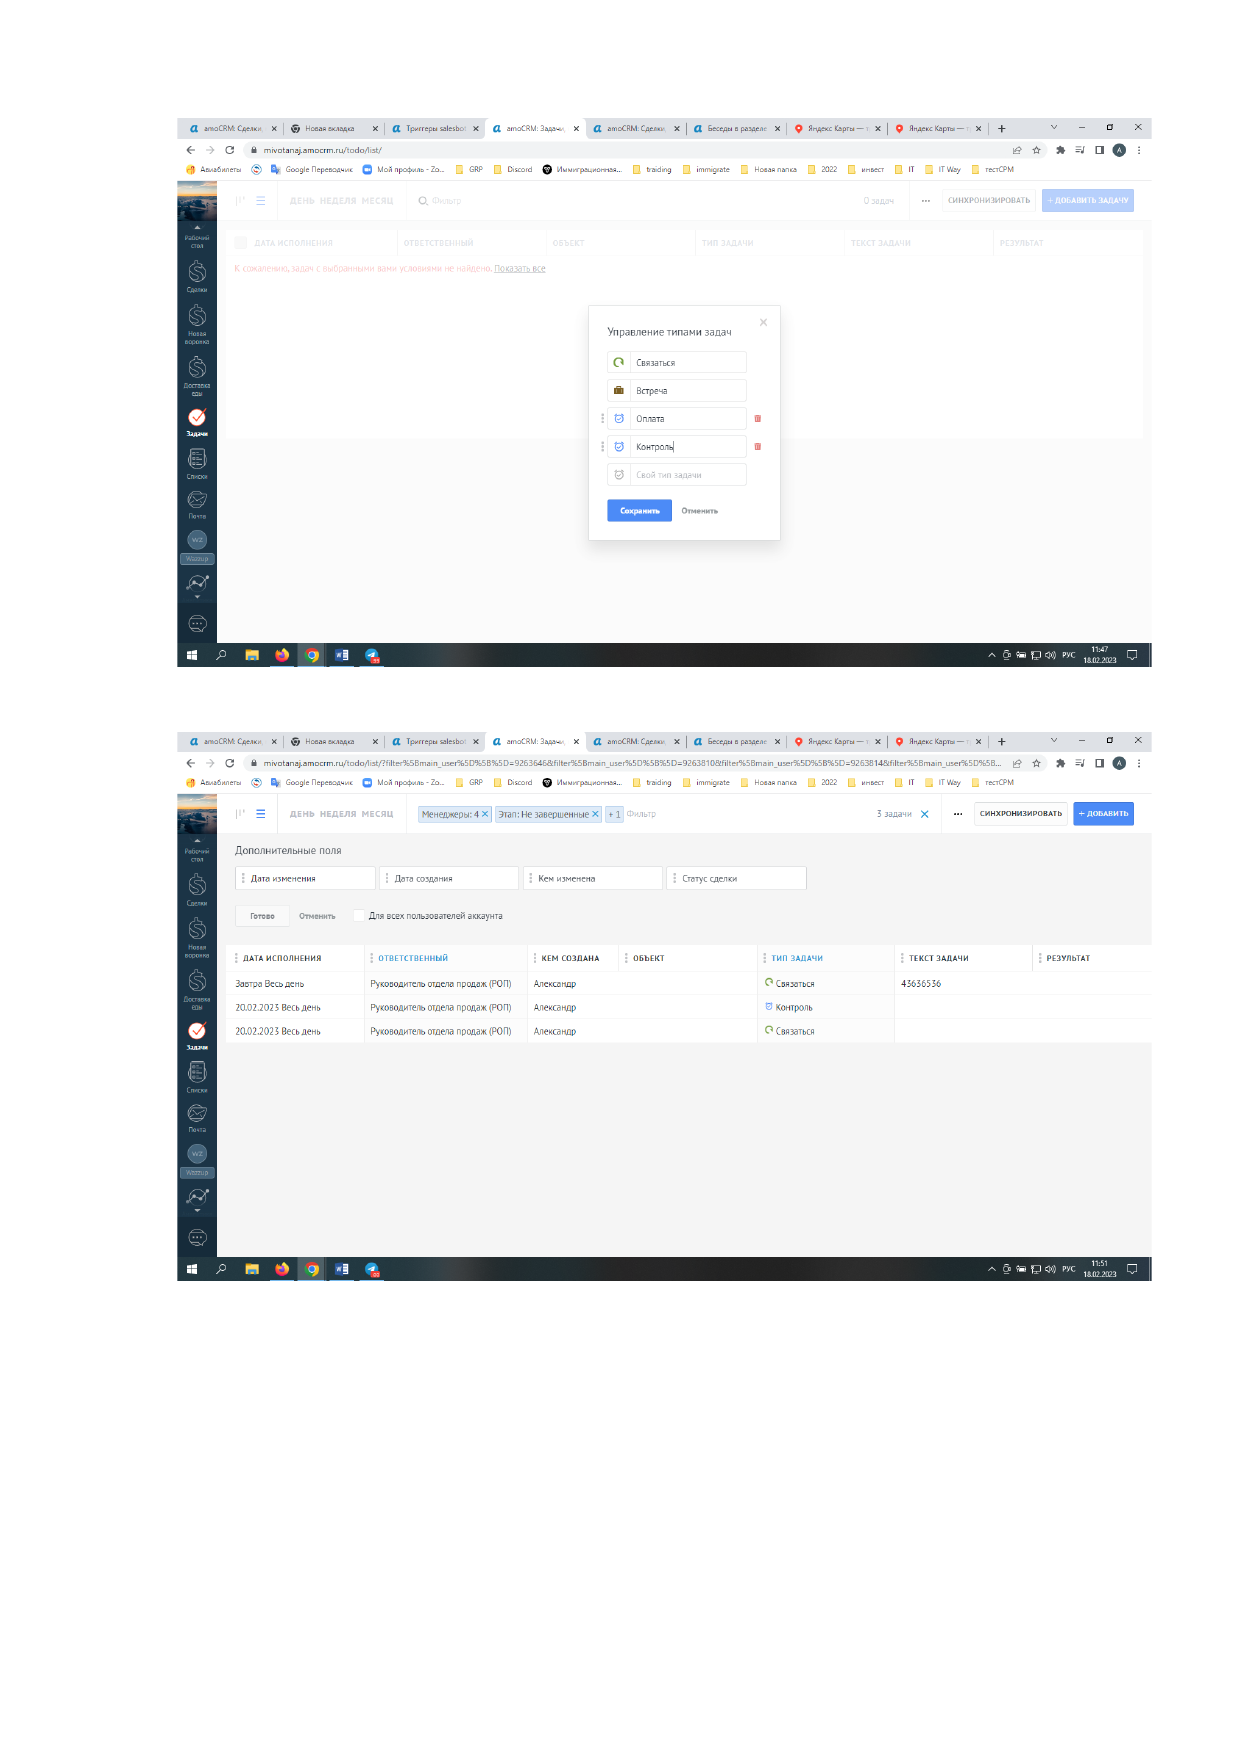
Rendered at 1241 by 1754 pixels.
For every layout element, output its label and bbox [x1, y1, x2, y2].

picture [177, 732, 1152, 1281]
picture [177, 118, 1152, 667]
